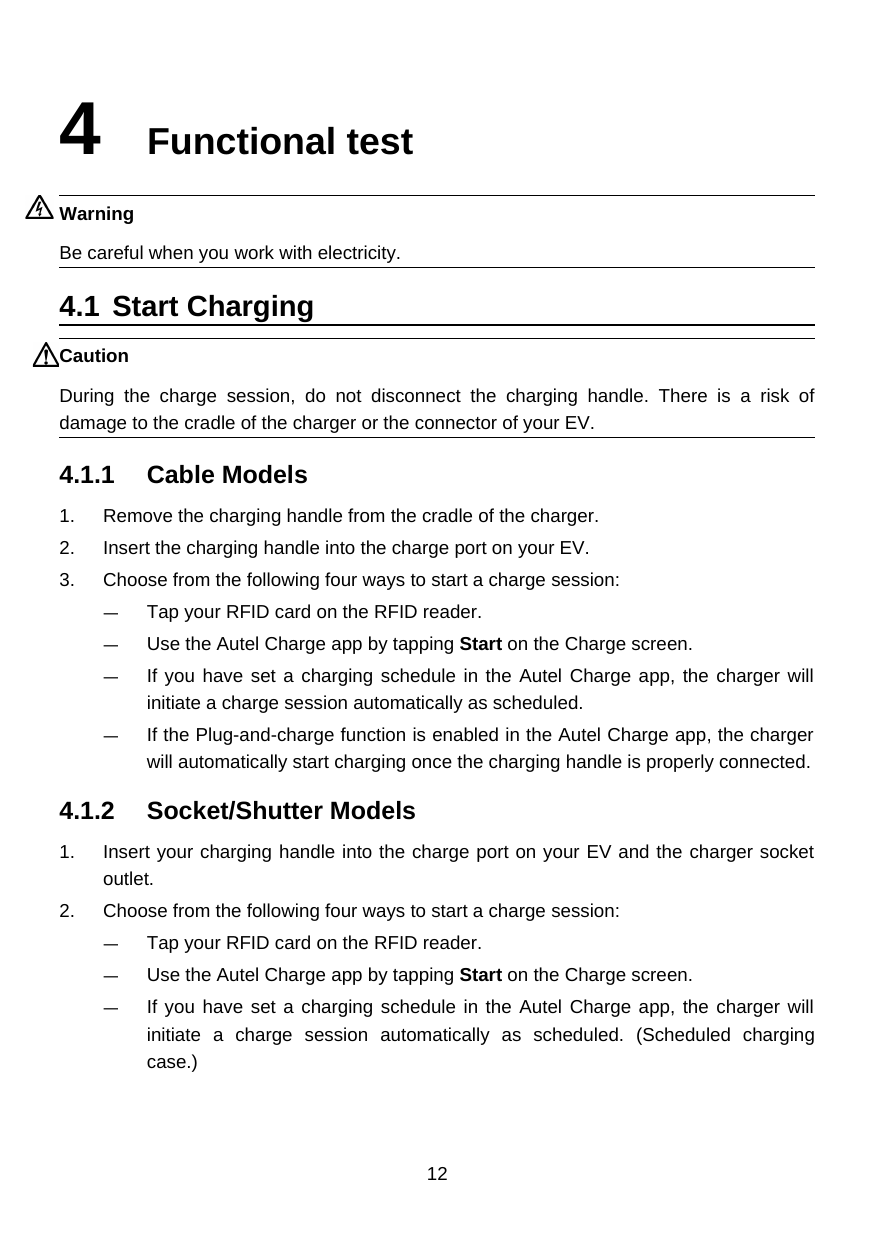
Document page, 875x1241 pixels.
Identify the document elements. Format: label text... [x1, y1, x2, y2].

list Use the Autel Charge app by tapping Start on the Charge screen. [103, 629, 815, 656]
list If you have set a charging schedule in the Autel Charge app, the charger will initiate a charge session automatically as scheduled. (Scheduled charging case.) [103, 992, 815, 1073]
list Choose from the following four ways to start a charge session: [59, 565, 815, 592]
list If you have set a charging schedule in the Autel Charge app, the charger will initiate a charge session automatically as scheduled. [103, 661, 815, 715]
list If the Plug-and-charge function is enabled in the Autel Charge app, the charger will automatically start charging once the charging handle is properly connected. [103, 720, 815, 774]
list Choose from the following four ways to start a charge session: [59, 896, 815, 923]
text Warning [59, 196, 815, 226]
picture [32, 342, 59, 367]
list Tap your RFID card on the RFID reader. [103, 597, 815, 624]
list Remove the charging handle from the cradle of the charger. [59, 501, 815, 528]
list Socket/Shutter Models [59, 799, 815, 824]
text During the charge session, do not disconnect the charging handle. There is a risk of damage to the cradle of the charger or the connector of your EV. [59, 378, 815, 437]
list Cable Models [59, 463, 815, 488]
text Caution [59, 339, 815, 368]
list Insert your charging handle into the charge port on your EV and the charger socket outlet. [59, 837, 815, 891]
list Functional test [59, 84, 815, 170]
text Be careful when you work with electricity. [59, 235, 815, 267]
list Insert the charging handle into the charge port on your EV. [59, 533, 815, 560]
list Tap your RFID card on the RFID reader. [103, 928, 815, 955]
list Use the Autel Charge app by tapping Start on the Charge screen. [103, 960, 815, 987]
list Start Charging [59, 293, 815, 324]
picture [25, 195, 54, 219]
